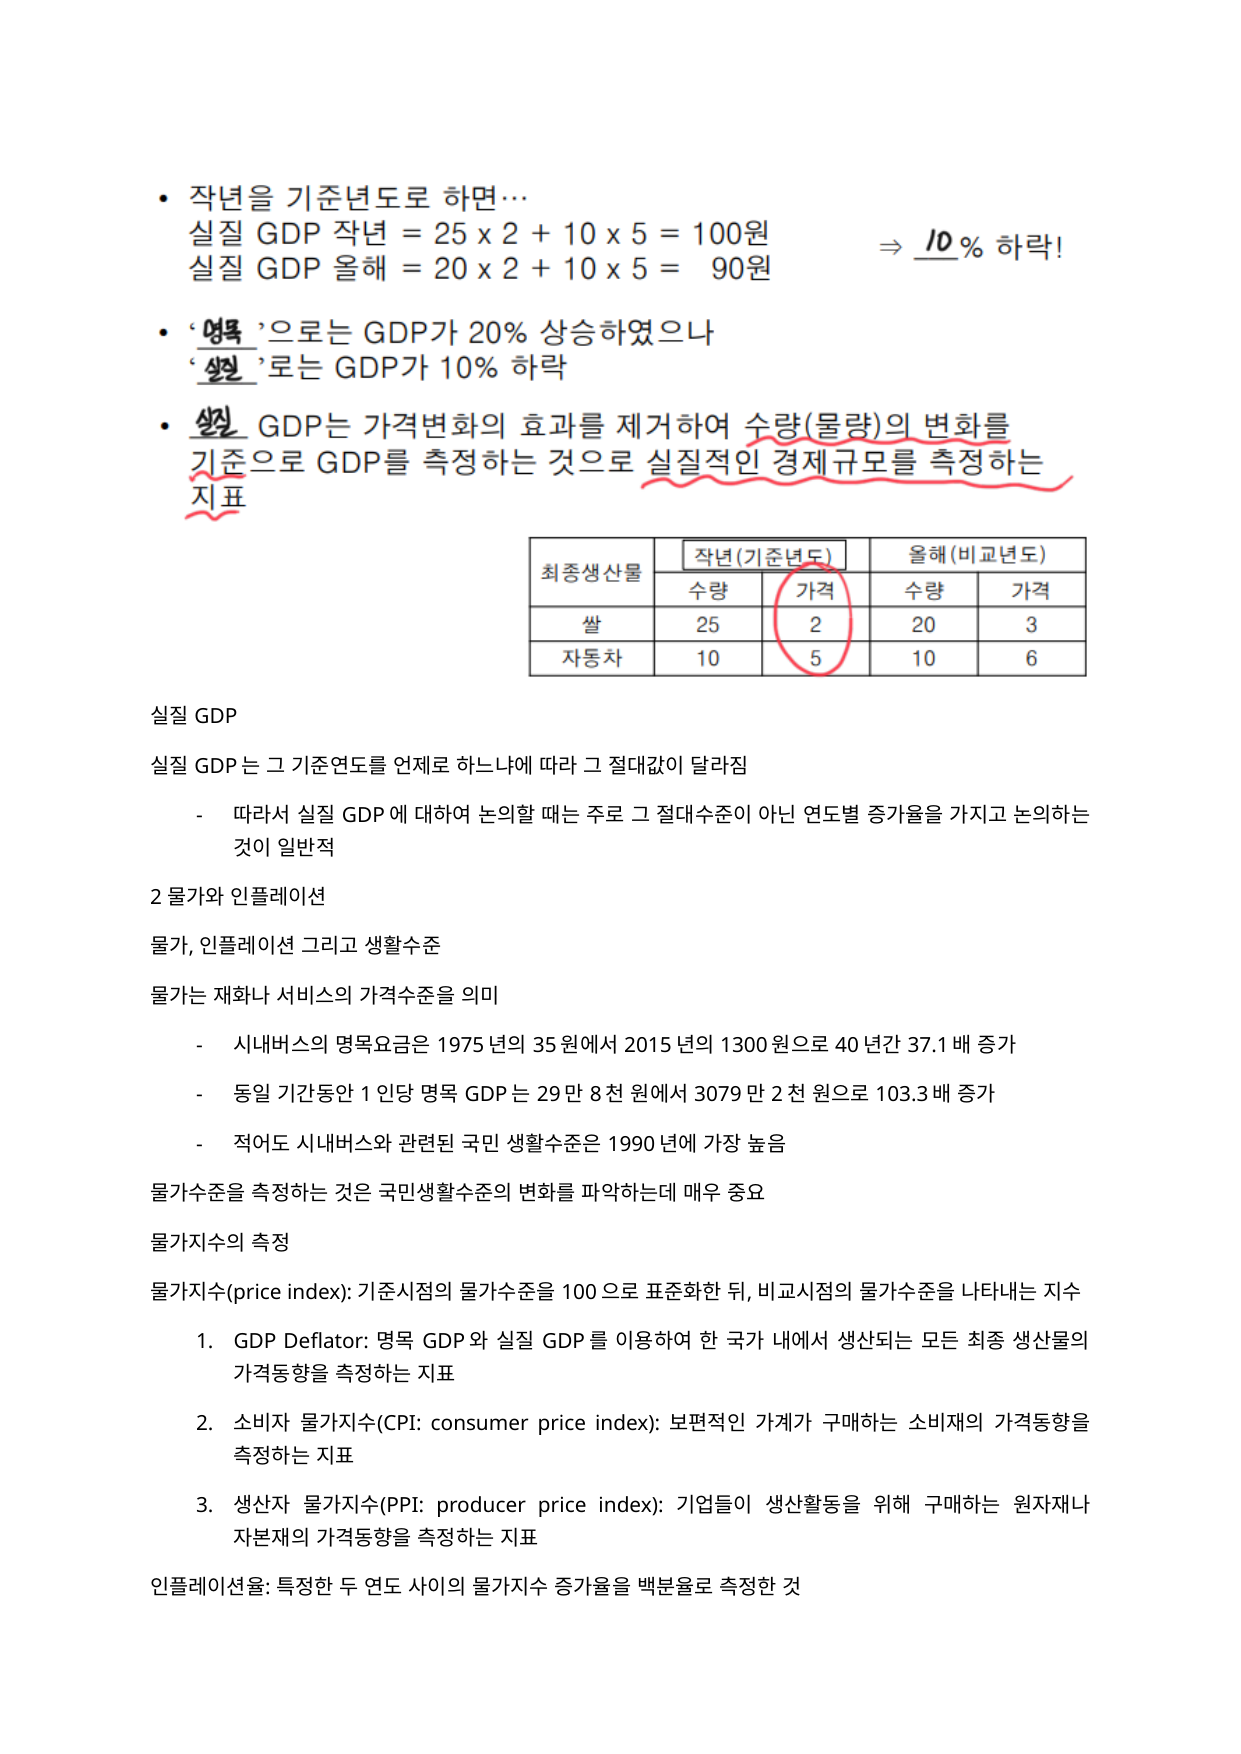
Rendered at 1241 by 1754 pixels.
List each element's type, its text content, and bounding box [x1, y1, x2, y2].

text 물가수준을 측정하는 것은 국민생활수준의 변화를 파악하는데 매우 중요 [150, 1176, 1090, 1207]
list 소비자 물가지수(CPI: consumer price index): 보편적인 가계가 구매하는 소비재의 가격동향을 측정하는 지표 [196, 1406, 1090, 1469]
text 물가지수의 측정 [150, 1226, 1090, 1256]
text 실질 GDP [150, 699, 1090, 730]
list 생산자 물가지수(PPI: producer price index): 기업들이 생산활동을 위해 구매하는 원자재나 자본재의 가격동향을 측정하는 지표 [196, 1488, 1090, 1551]
list GDP Deflator: 명목 GDP와 실질 GDP를 이용하여 한 국가 내에서 생산되는 모든 최종 생산물의 가격동향을 측정하는 지표 [196, 1324, 1090, 1387]
picture [150, 177, 1091, 681]
list 적어도 시내버스와 관련된 국민 생활수준은 1990년에 가장 높음 [196, 1127, 1090, 1157]
text 물가지수(price index): 기준시점의 물가수준을 100으로 표준화한 뒤, 비교시점의 물가수준을 나타내는 지수 [150, 1275, 1090, 1305]
text 실질 GDP는 그 기준연도를 언제로 하느냐에 따라 그 절대값이 달라짐 [150, 749, 1090, 779]
text 물가, 인플레이션 그리고 생활수준 [150, 930, 1090, 960]
text 2 물가와 인플레이션 [150, 880, 1090, 911]
text 인플레이션율: 특정한 두 연도 사이의 물가지수 증가율을 백분율로 측정한 것 [150, 1570, 1090, 1601]
list 따라서 실질 GDP에 대하여 논의할 때는 주로 그 절대수준이 아닌 연도별 증가율을 가지고 논의하는 것이 일반적 [196, 798, 1090, 861]
text 물가는 재화나 서비스의 가격수준을 의미 [150, 979, 1090, 1009]
list 시내버스의 명목요금은 1975년의 35원에서 2015년의 1300원으로 40년간 37.1배 증가 [196, 1028, 1090, 1059]
list 동일 기간동안 1인당 명목 GDP는 29만 8천 원에서 3079만 2천 원으로 103.3배 증가 [196, 1078, 1090, 1108]
